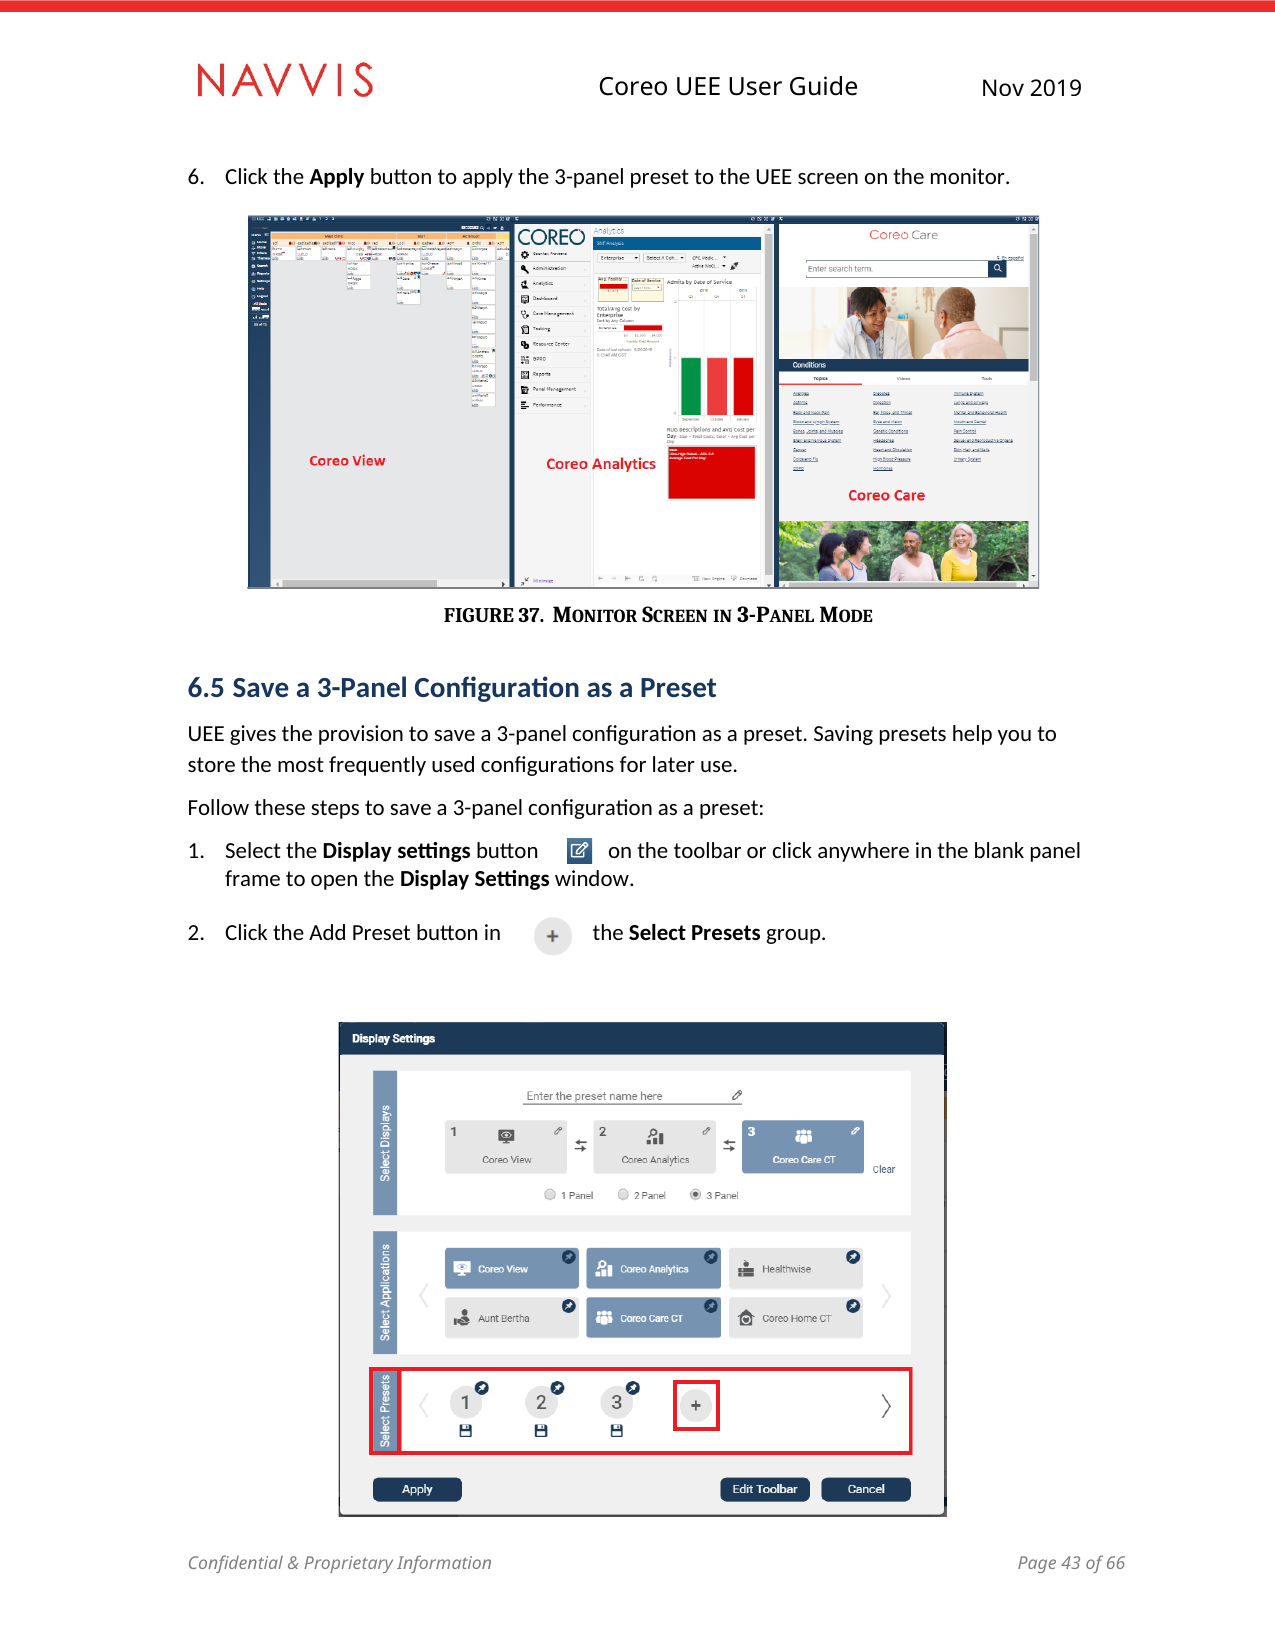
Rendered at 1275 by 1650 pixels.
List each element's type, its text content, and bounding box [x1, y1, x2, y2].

text Monitor Screen in 3-Panel Mode [229, 601, 1087, 628]
picture [247, 215, 1040, 589]
text Follow these steps to save a 3-panel configuration as a preset: [187, 793, 1087, 821]
list Select the Display settings button on the toolbar or click anywhere in the blank panel frame to open the Display Settings window. [187, 837, 1087, 893]
picture [529, 917, 577, 958]
picture [187, 55, 383, 104]
list Click the Add Preset button in the Select Presets group. [577, 918, 1087, 946]
picture [567, 838, 593, 864]
list Click the Apply button to apply the 3-panel preset to the UEE screen on the monitor. [187, 162, 1087, 191]
text UEE gives the provision to save a 3-panel configuration as a preset. Saving presets help you to store the most frequently used configurations for later use. [187, 719, 1087, 778]
list Click the Add Preset button in the Select Presets group. [187, 918, 529, 946]
subtitle Save a 3-Panel Configuration as a Preset [187, 669, 1087, 705]
picture [338, 1022, 948, 1517]
